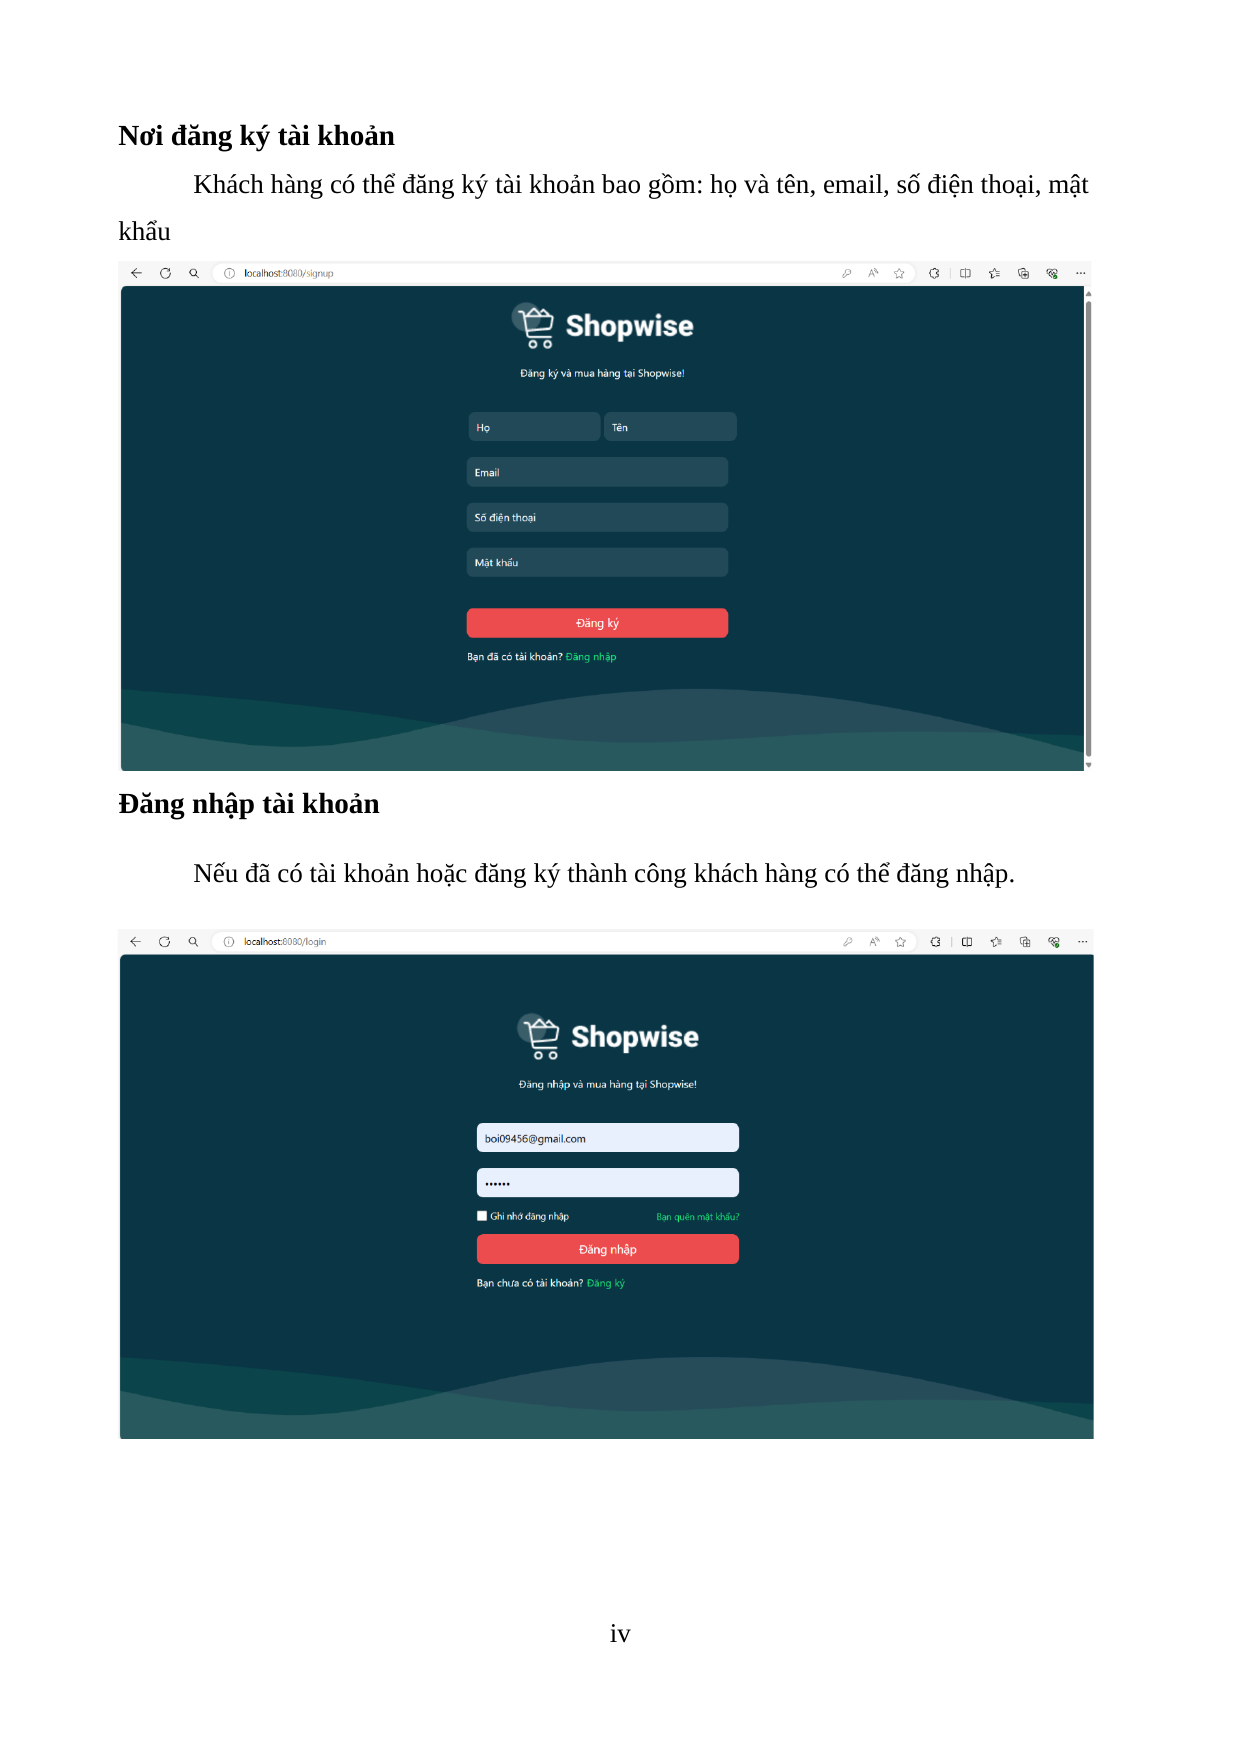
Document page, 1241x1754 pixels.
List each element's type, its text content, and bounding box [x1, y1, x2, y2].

text Đăng nhập tài khoản [118, 786, 1122, 819]
text Khách hàng có thể đăng ký tài khoản bao gồm: họ và tên, email, số điện thoại, mật khẩu [118, 168, 1122, 246]
picture [117, 929, 1094, 1439]
text Nơi đăng ký tài khoản [118, 118, 1122, 152]
picture [118, 261, 1092, 771]
text Nếu đã có tài khoản hoặc đăng ký thành công khách hàng có thể đăng nhập. [118, 857, 1122, 888]
